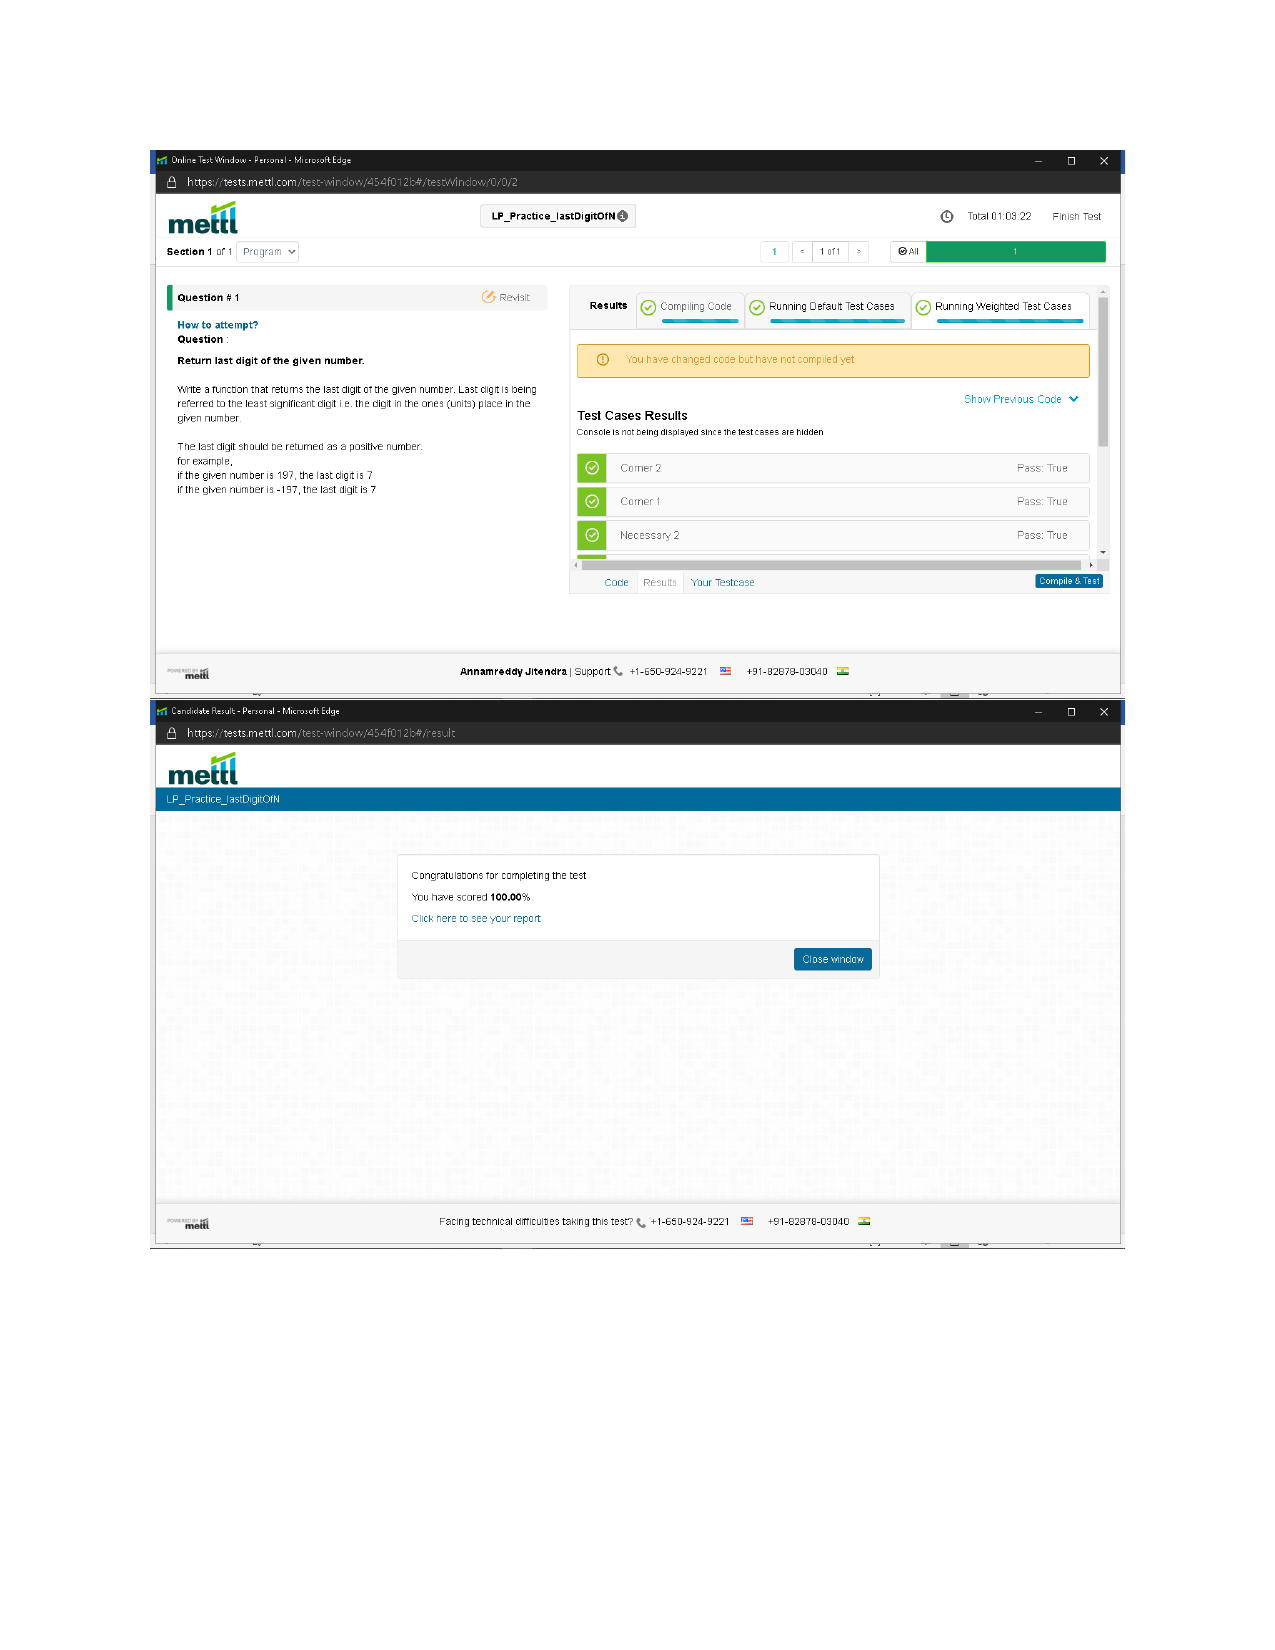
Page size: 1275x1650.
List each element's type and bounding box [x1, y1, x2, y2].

picture [150, 150, 1125, 699]
picture [150, 700, 1125, 1249]
